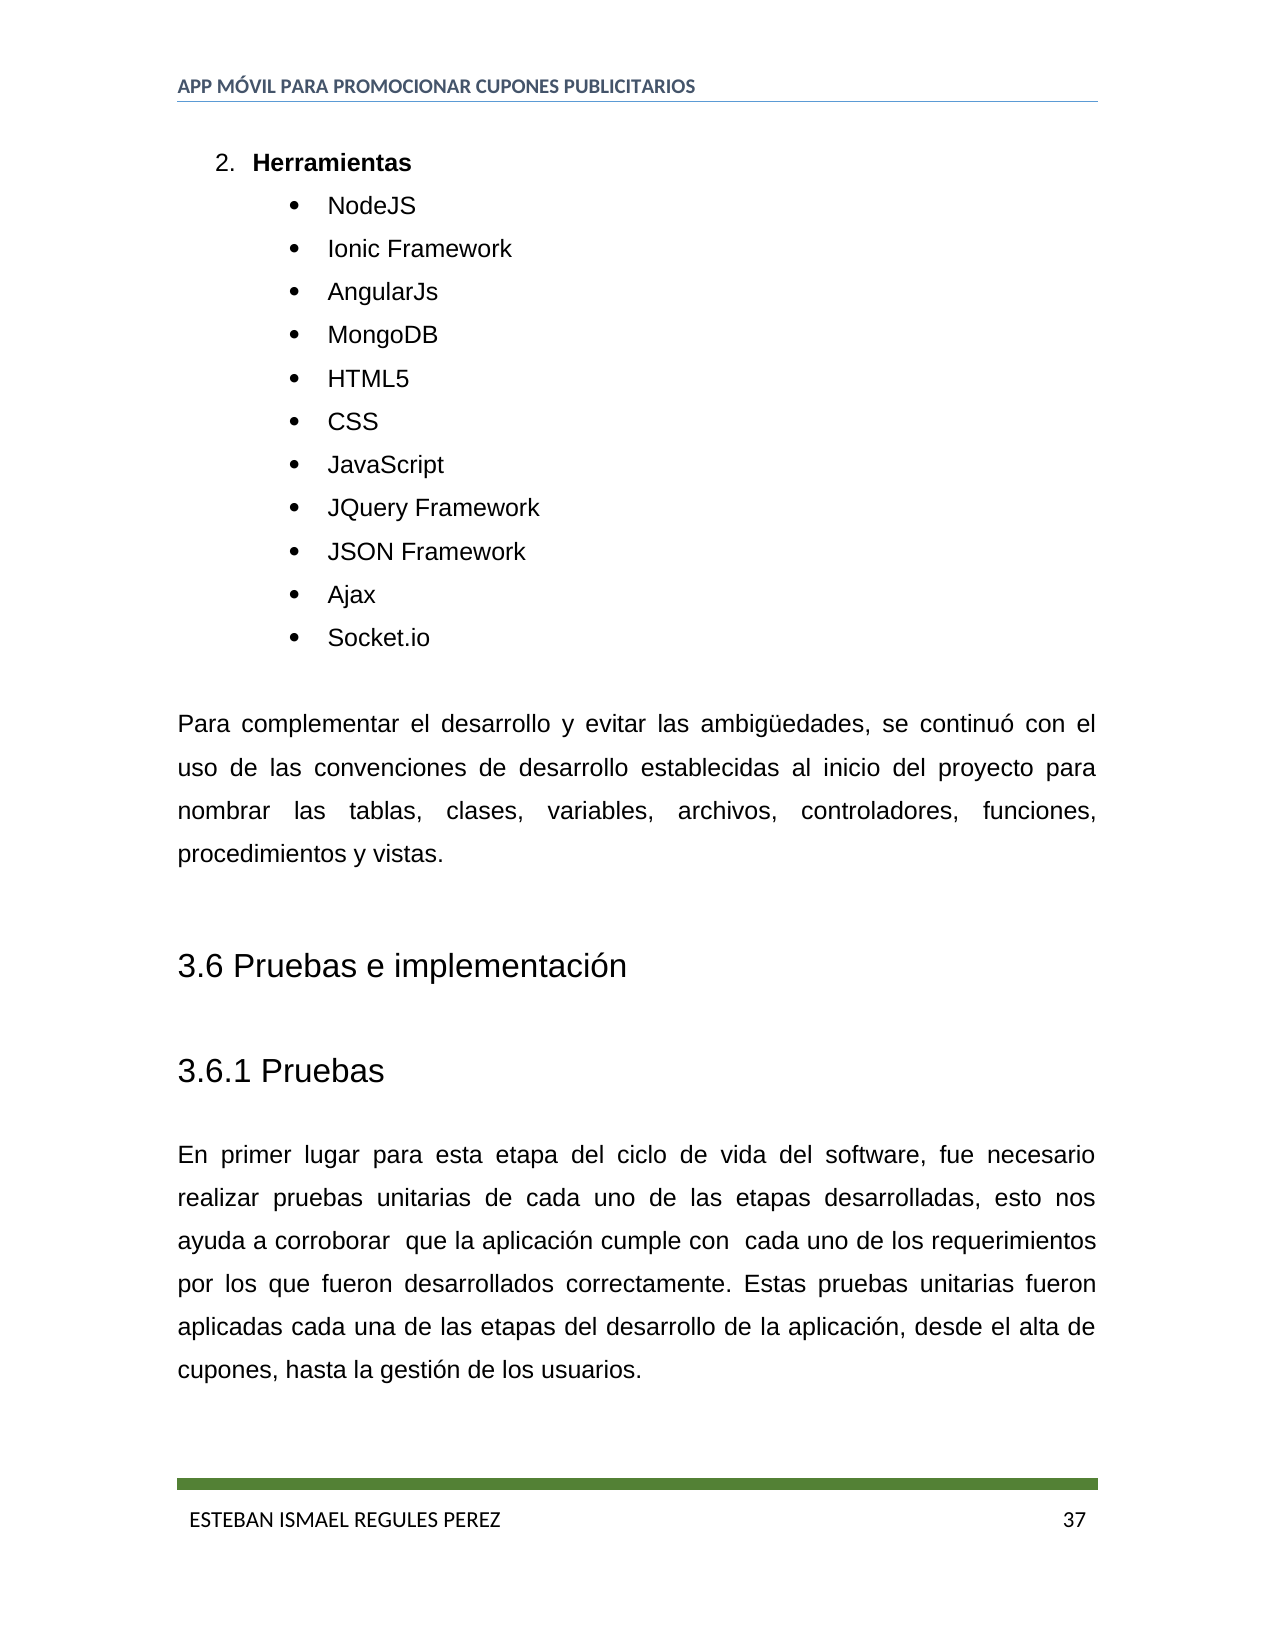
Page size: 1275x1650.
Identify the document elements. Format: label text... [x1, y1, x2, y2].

list Herramientas [215, 148, 1098, 176]
list HTML5 [290, 364, 1098, 392]
list Ajax [290, 580, 1098, 609]
list Socket.io [290, 623, 1098, 652]
list AngularJs [290, 277, 1098, 306]
list CSS [290, 407, 1098, 436]
list NodeJS [290, 191, 1098, 219]
text En primer lugar para esta etapa del ciclo de vida del software, fue necesario realizar pruebas unitarias de cada uno de las etapas desarrolladas, esto nos ayuda a corroborar que la aplicación cumple con cada uno de los requerimientos por los que fueron desarrollados correctamente. Estas pruebas unitarias fueron aplicadas cada una de las etapas del desarrollo de la aplicación, desde el alta de cupones, hasta la gestión de los usuarios. [177, 1139, 1098, 1384]
text Para complementar el desarrollo y evitar las ambigüedades, se continuó con el uso de las convenciones de desarrollo establecidas al inicio del proyecto para nombrar las tablas, clases, variables, archivos, controladores, funciones, procedimientos y vistas. [177, 709, 1098, 867]
list JQuery Framework [290, 493, 1098, 522]
subtitle 3.6.1 Pruebas [177, 1051, 1098, 1090]
list Ionic Framework [290, 234, 1098, 263]
list JSON Framework [290, 537, 1098, 565]
list MongoDB [290, 320, 1098, 349]
subtitle 3.6 Pruebas e implementación [177, 946, 1098, 985]
list JavaScript [290, 450, 1098, 479]
